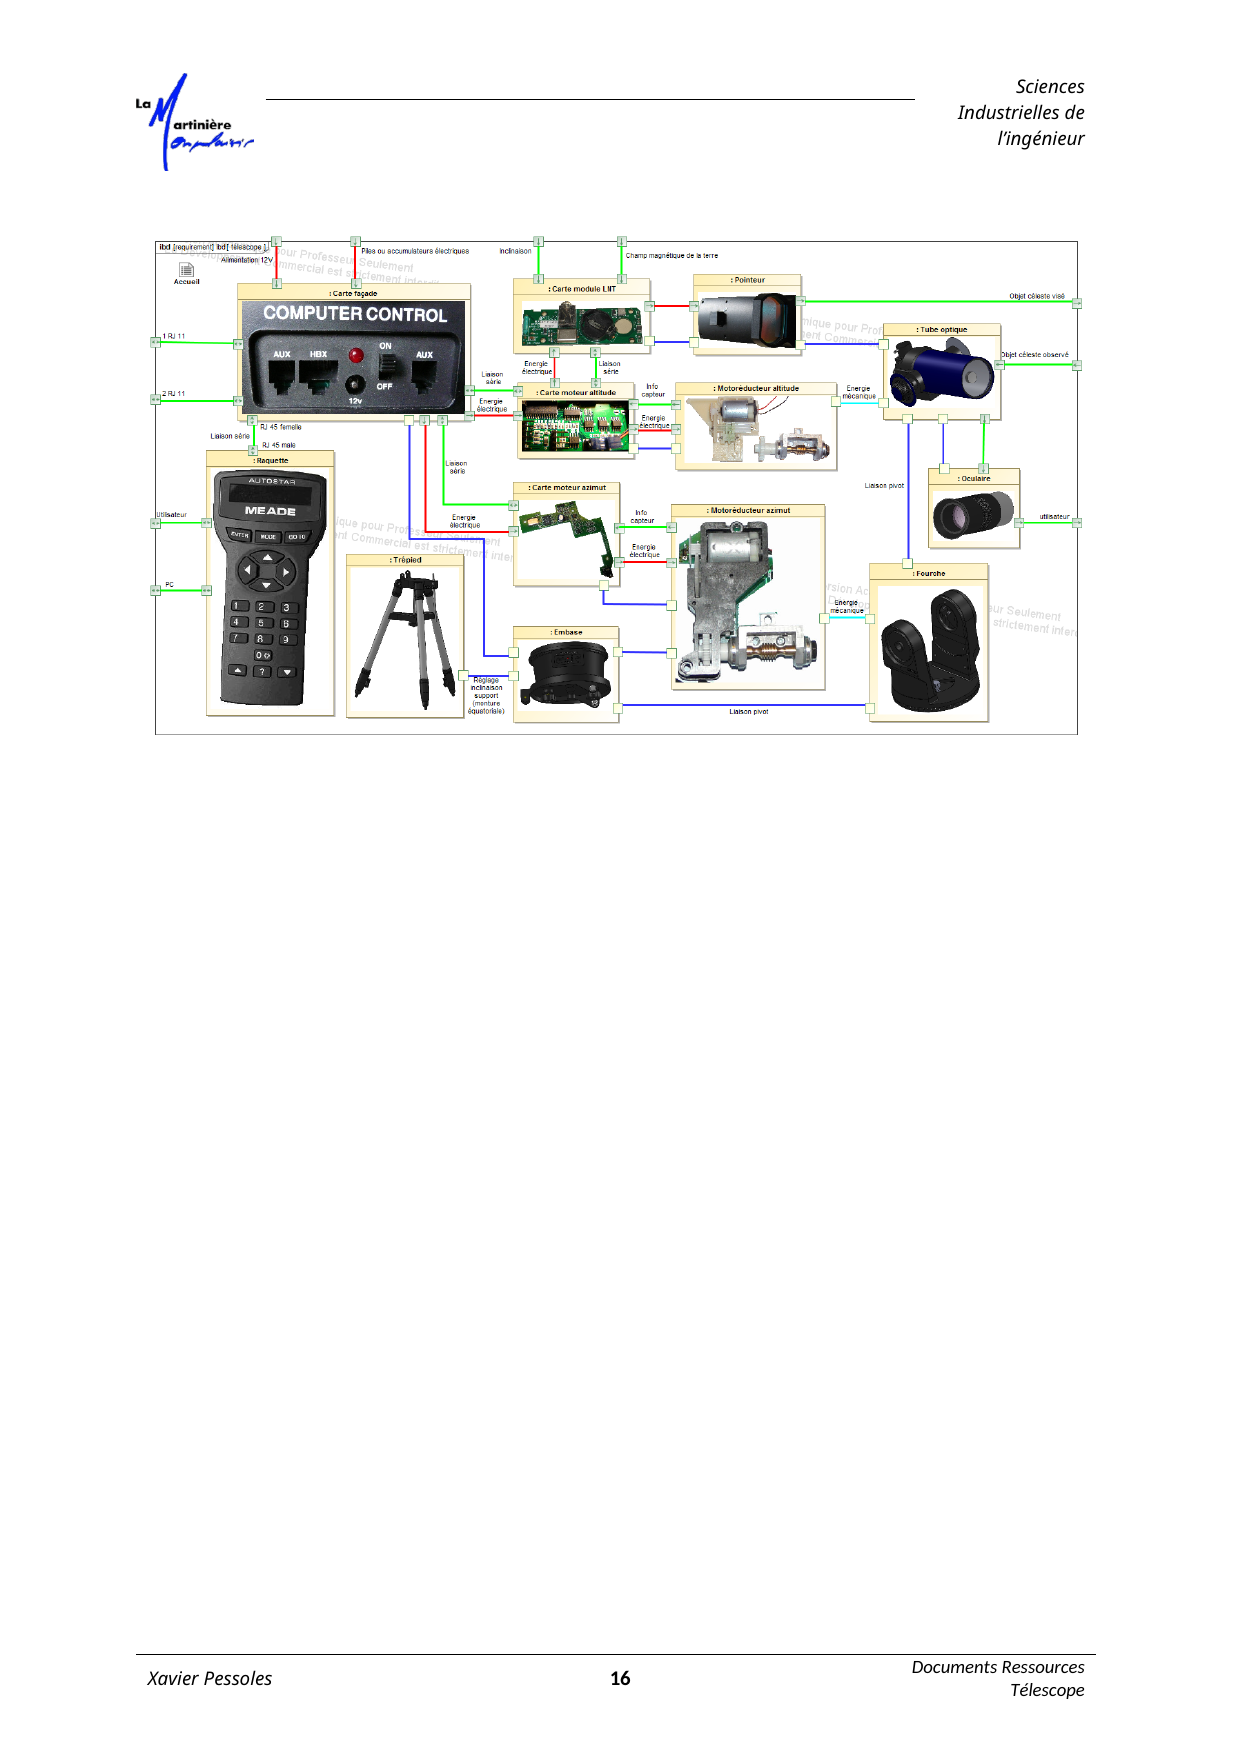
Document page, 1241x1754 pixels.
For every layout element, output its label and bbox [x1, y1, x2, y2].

picture [147, 233, 1091, 744]
picture [136, 73, 254, 171]
